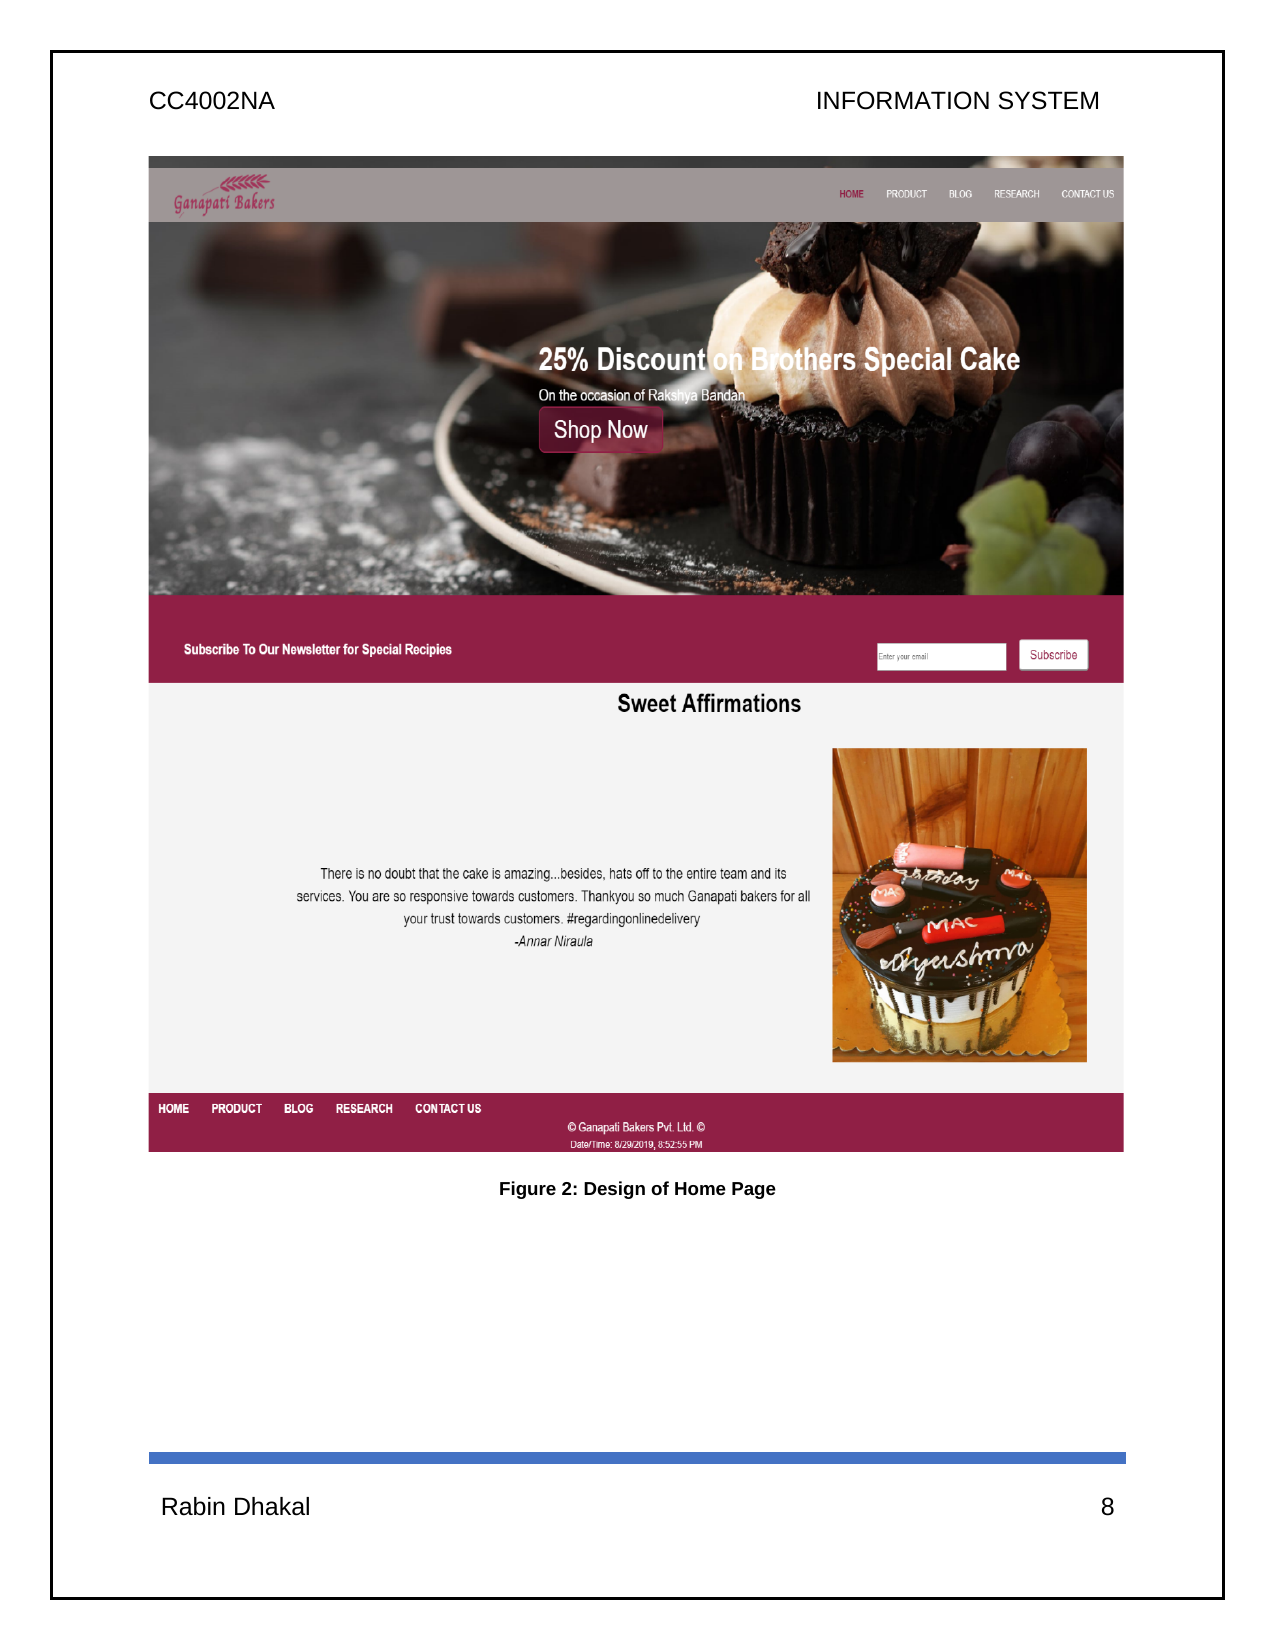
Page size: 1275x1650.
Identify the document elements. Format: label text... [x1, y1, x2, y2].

picture [148, 156, 1124, 1152]
